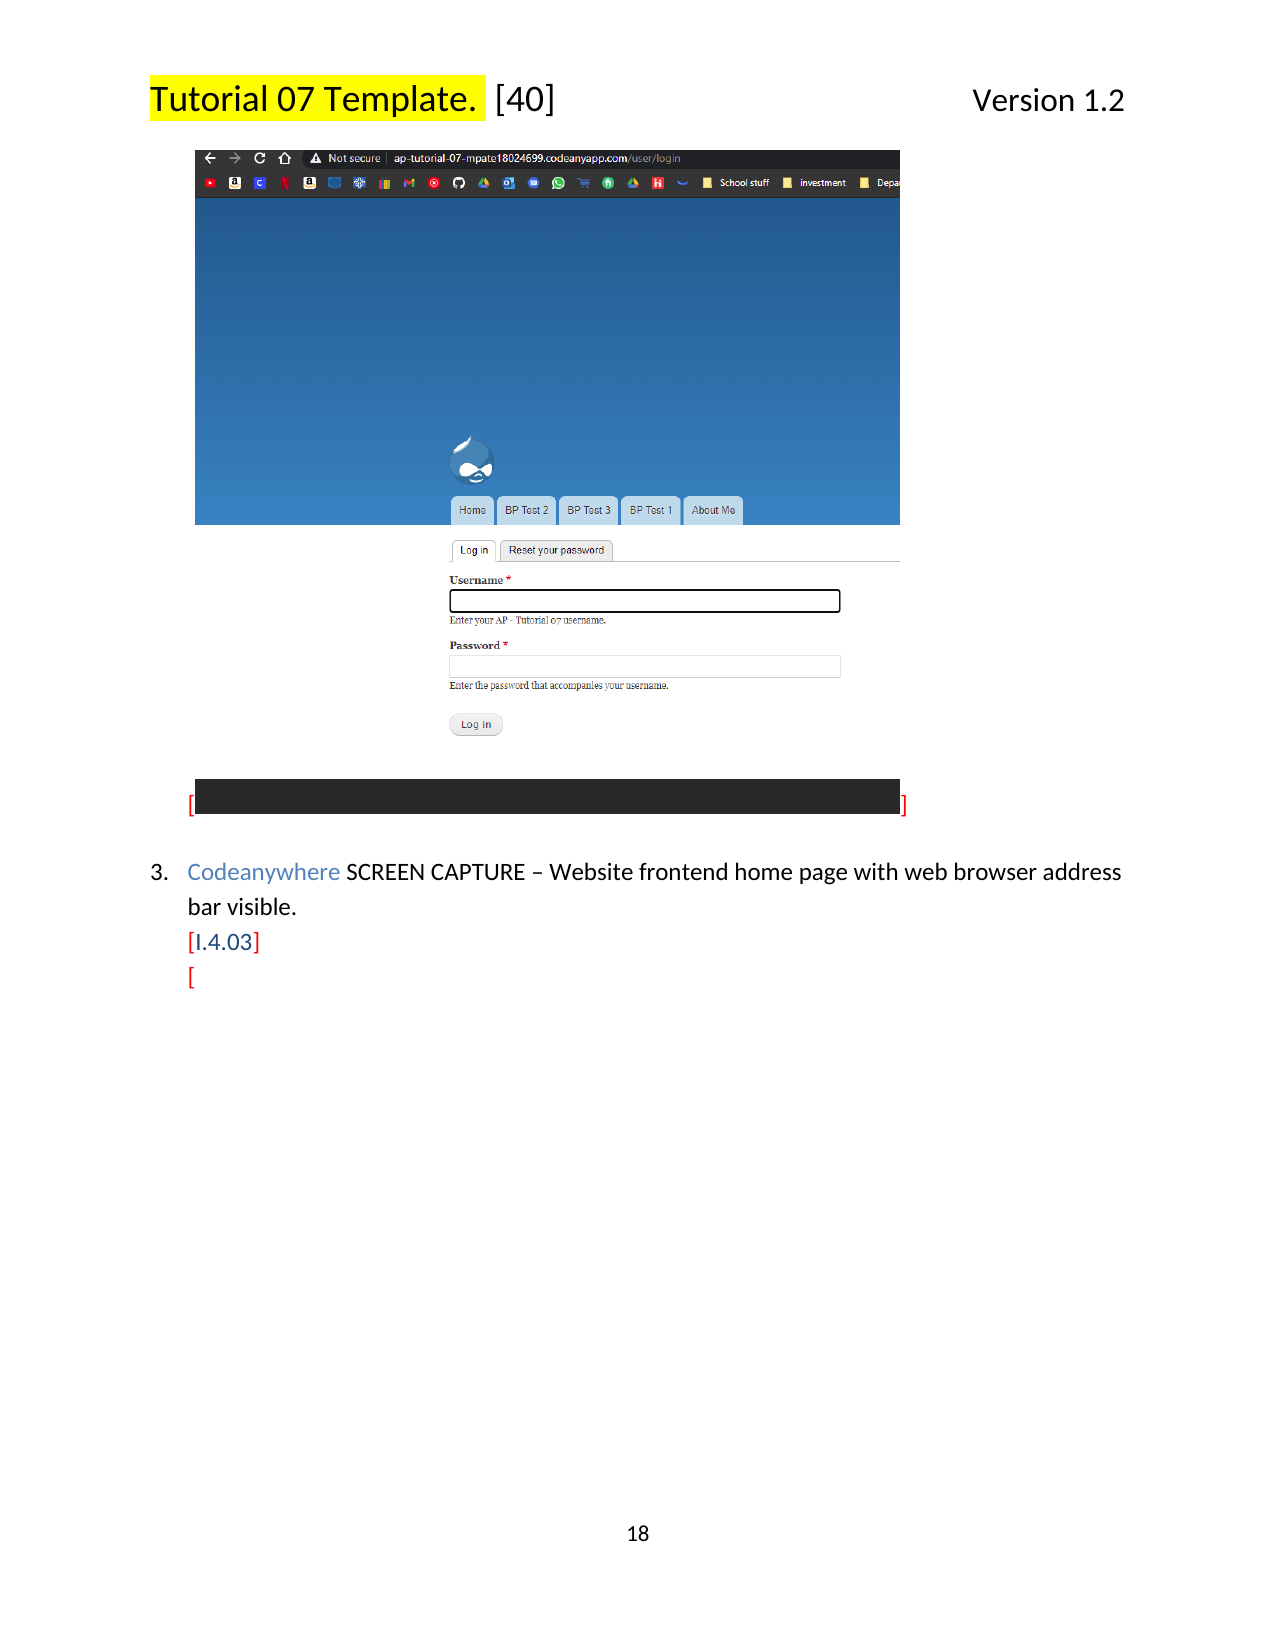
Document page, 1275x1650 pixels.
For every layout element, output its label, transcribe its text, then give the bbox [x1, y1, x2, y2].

picture [195, 150, 900, 814]
list Codeanywhere SCREEN CAPTURE – Website frontend home page with web browser address bar visible. [I.4.03] [] [150, 856, 1125, 992]
